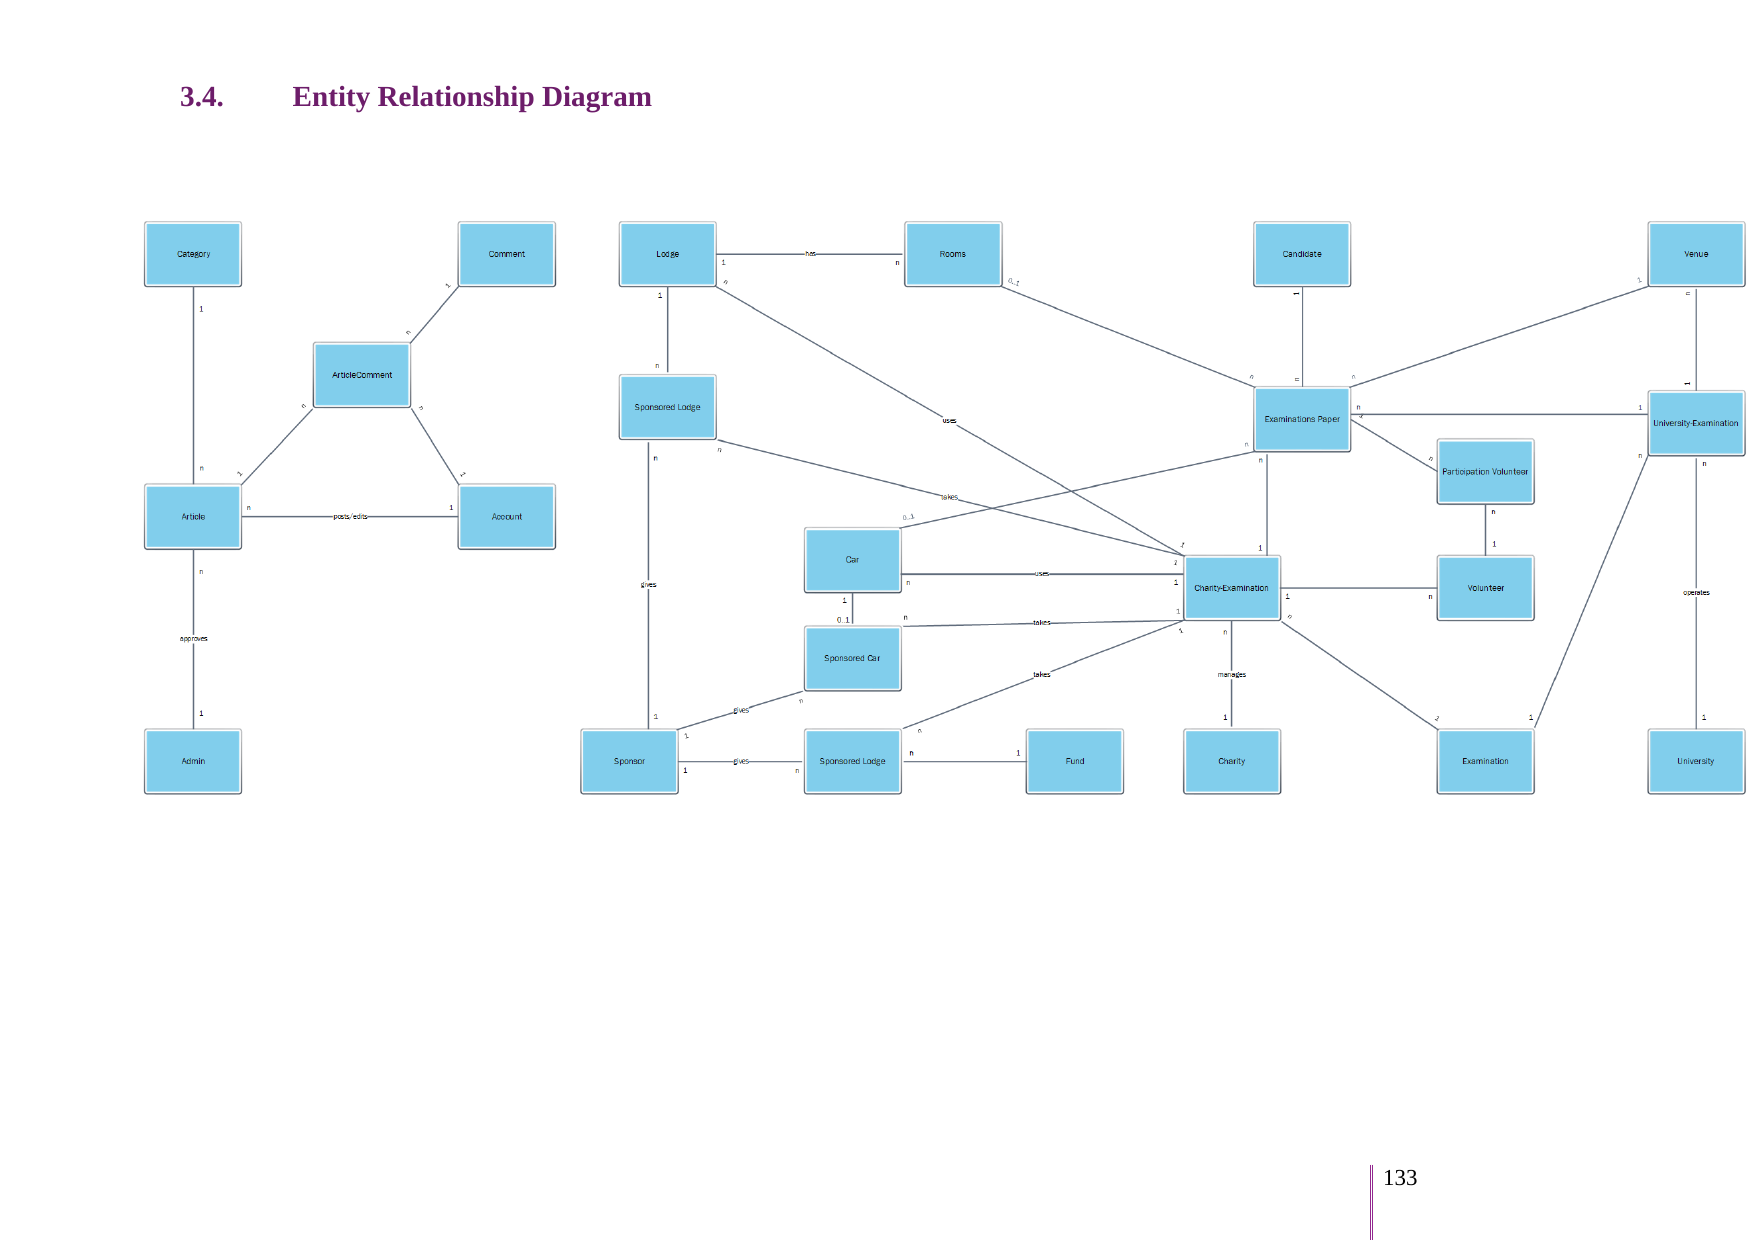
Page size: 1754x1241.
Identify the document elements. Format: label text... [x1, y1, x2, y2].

subtitle Entity Relationship Diagram [180, 79, 1679, 113]
picture [142, 219, 1747, 796]
